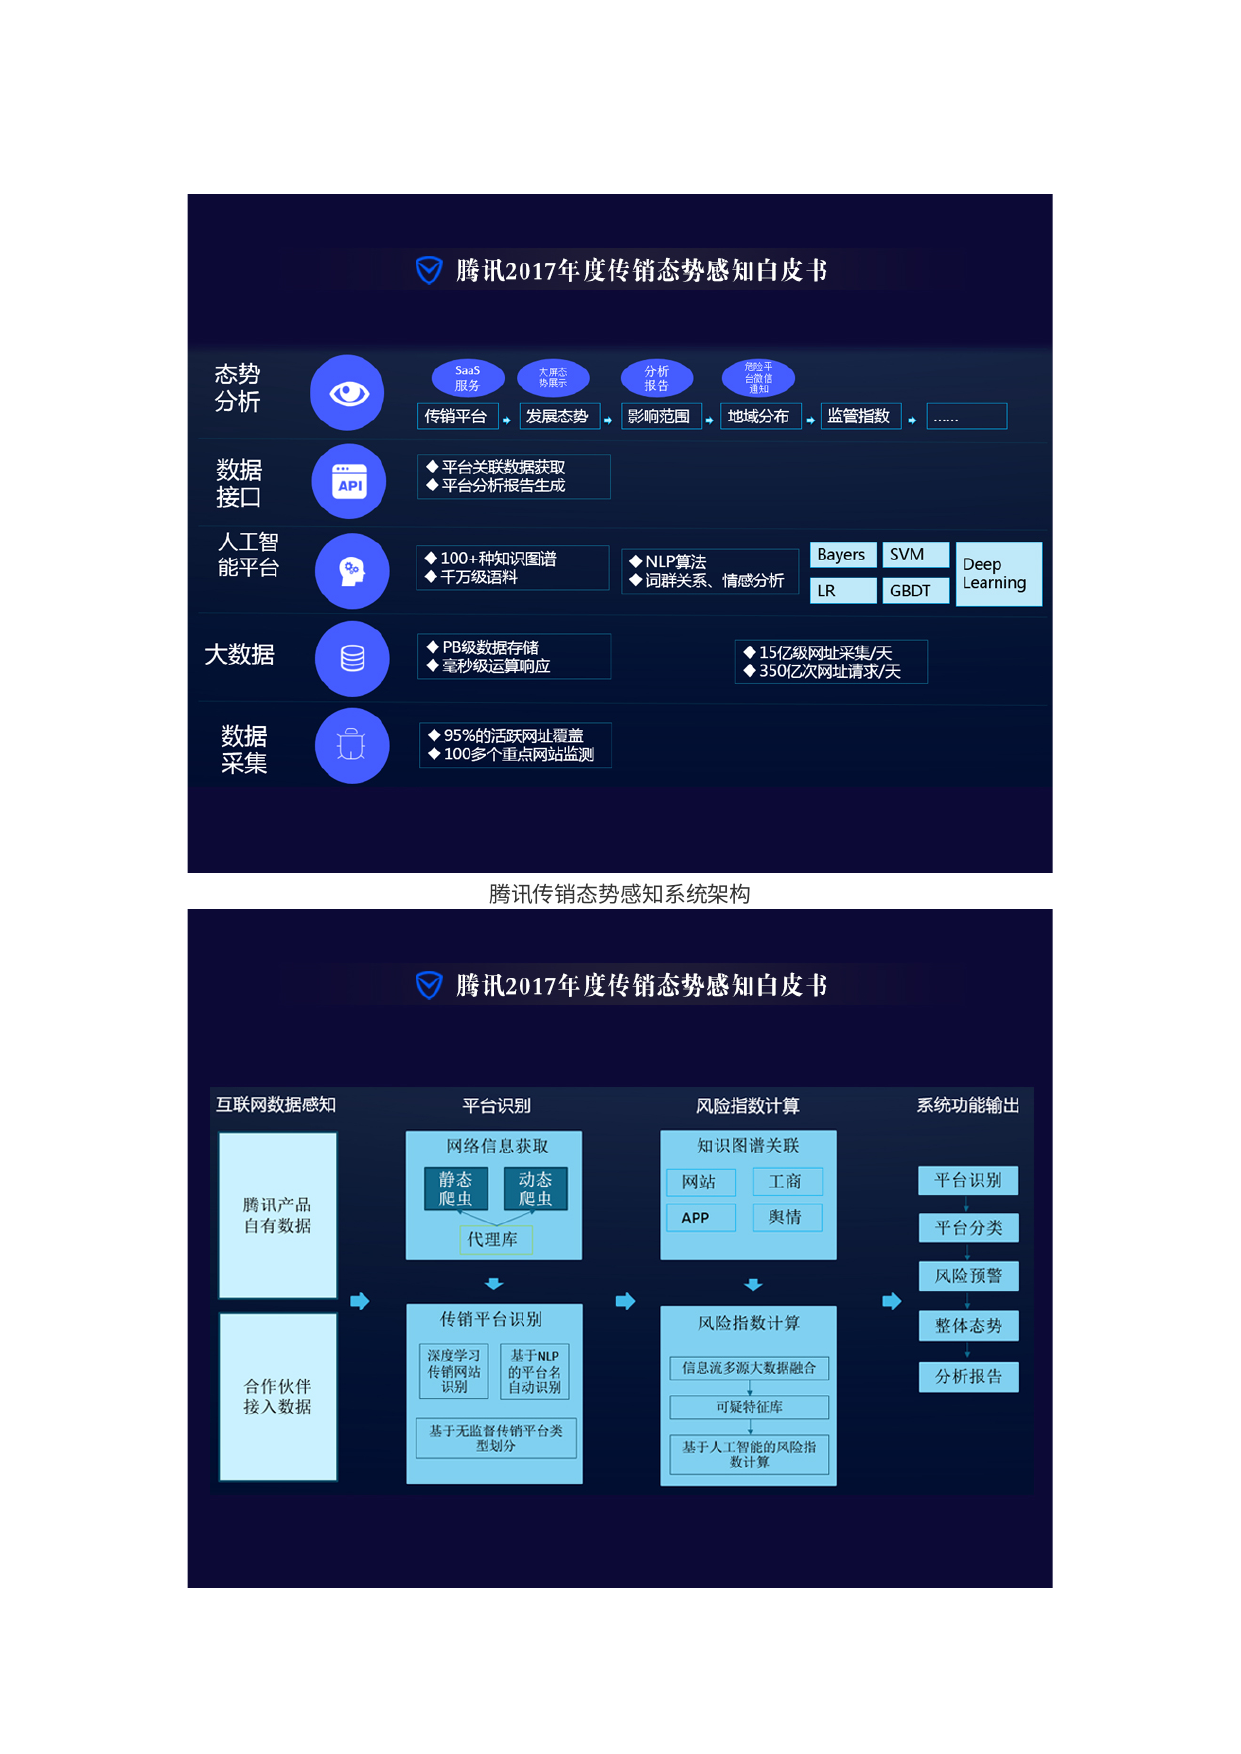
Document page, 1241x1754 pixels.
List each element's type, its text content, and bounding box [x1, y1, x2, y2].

text 腾讯传销态势感知系统架构 [187, 877, 1053, 909]
picture [187, 194, 1053, 873]
picture [187, 909, 1053, 1588]
